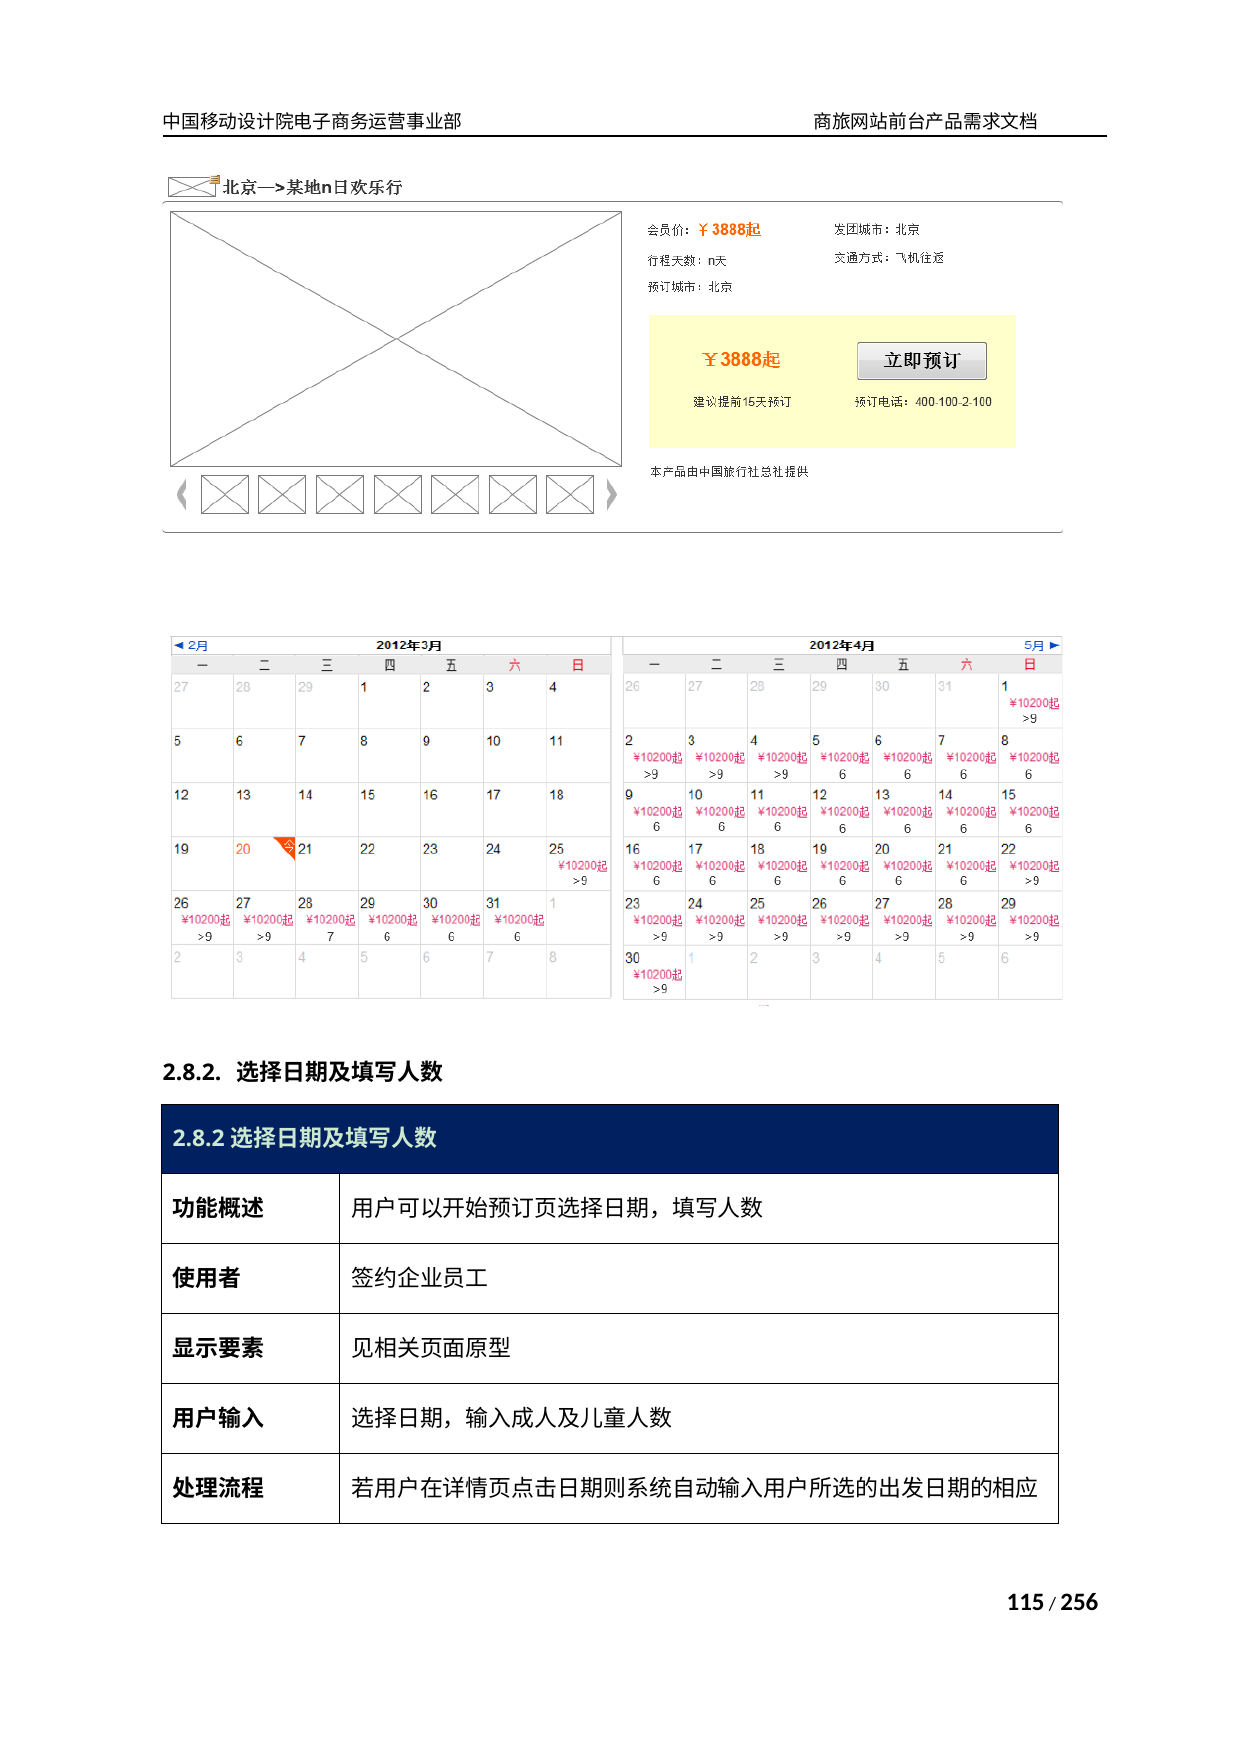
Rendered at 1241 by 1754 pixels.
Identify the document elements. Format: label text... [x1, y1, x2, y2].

table_cell 见相关页面原型 [340, 1314, 1058, 1383]
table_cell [340, 1454, 1058, 1523]
table_cell 用户可以开始预订页选择日期，填写人数 [340, 1174, 1058, 1243]
table_cell 功能概述 [162, 1174, 339, 1243]
table_cell 处理流程 [162, 1454, 339, 1523]
table_cell 选择日期，输入成人及儿童人数 [340, 1384, 1058, 1453]
table_cell 使用者 [162, 1244, 339, 1313]
table_cell 显示要素 [162, 1314, 339, 1383]
table_header 2.8.2 选择日期及填写人数 [162, 1105, 1058, 1173]
picture [162, 631, 1063, 1006]
picture [162, 175, 1063, 535]
table_cell 用户输入 [162, 1384, 339, 1453]
table_cell 签约企业员工 [340, 1244, 1058, 1313]
subtitle 选择日期及填写人数 [162, 1038, 1107, 1103]
